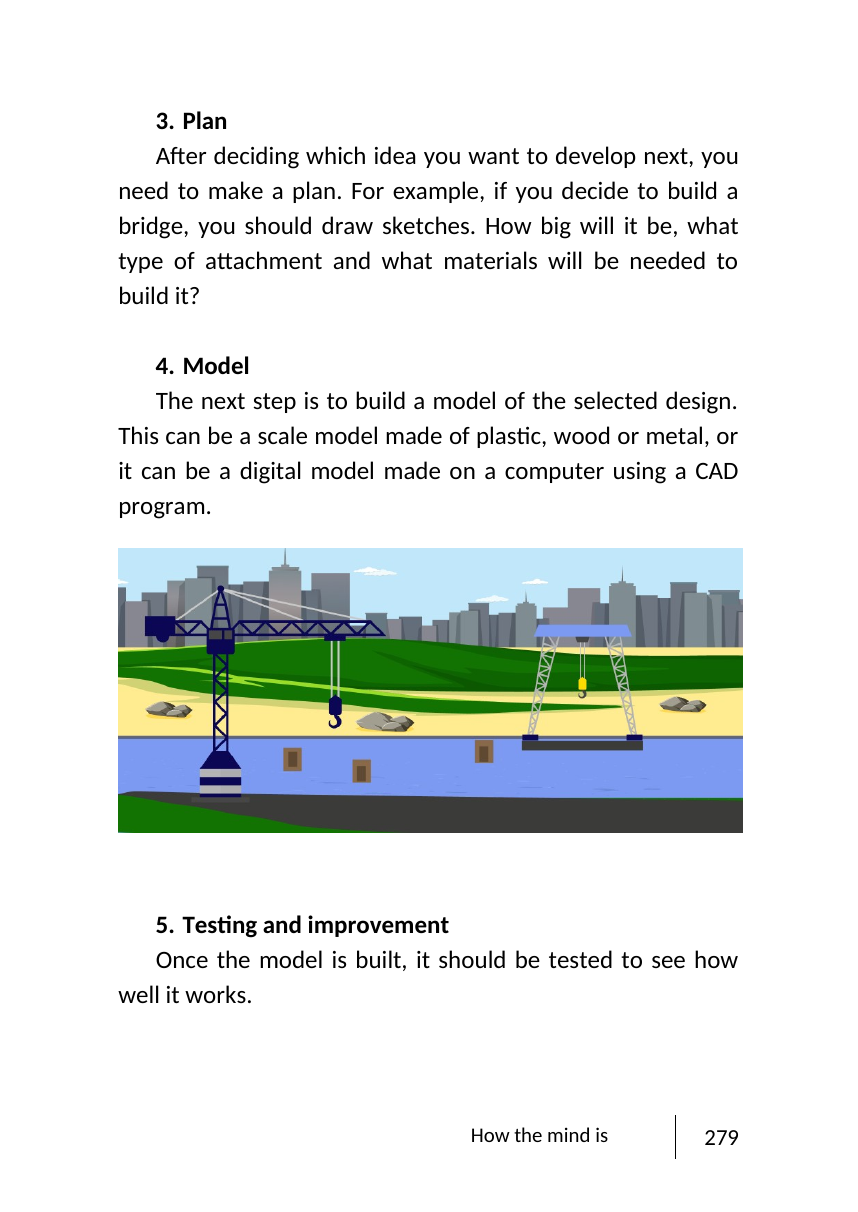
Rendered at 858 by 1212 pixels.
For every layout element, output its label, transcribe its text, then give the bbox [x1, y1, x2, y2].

text After deciding which idea you want to develop next, you need to make a plan. For example, if you decide to build a bridge, you should draw sketches. How big will it be, what type of attachment and what materials will be needed to build it? [118, 140, 739, 311]
text Once the model is built, it should be tested to see how well it works. [118, 944, 739, 1009]
subtitle Plan [155, 105, 751, 136]
text The next step is to build a model of the selected design. This can be a scale model made of plastic, wood or metal, or it can be a digital model made on a computer using a CAD program. [118, 385, 739, 520]
subtitle Model [155, 350, 751, 380]
subtitle Testing and improvement [155, 909, 751, 940]
picture [118, 548, 743, 833]
